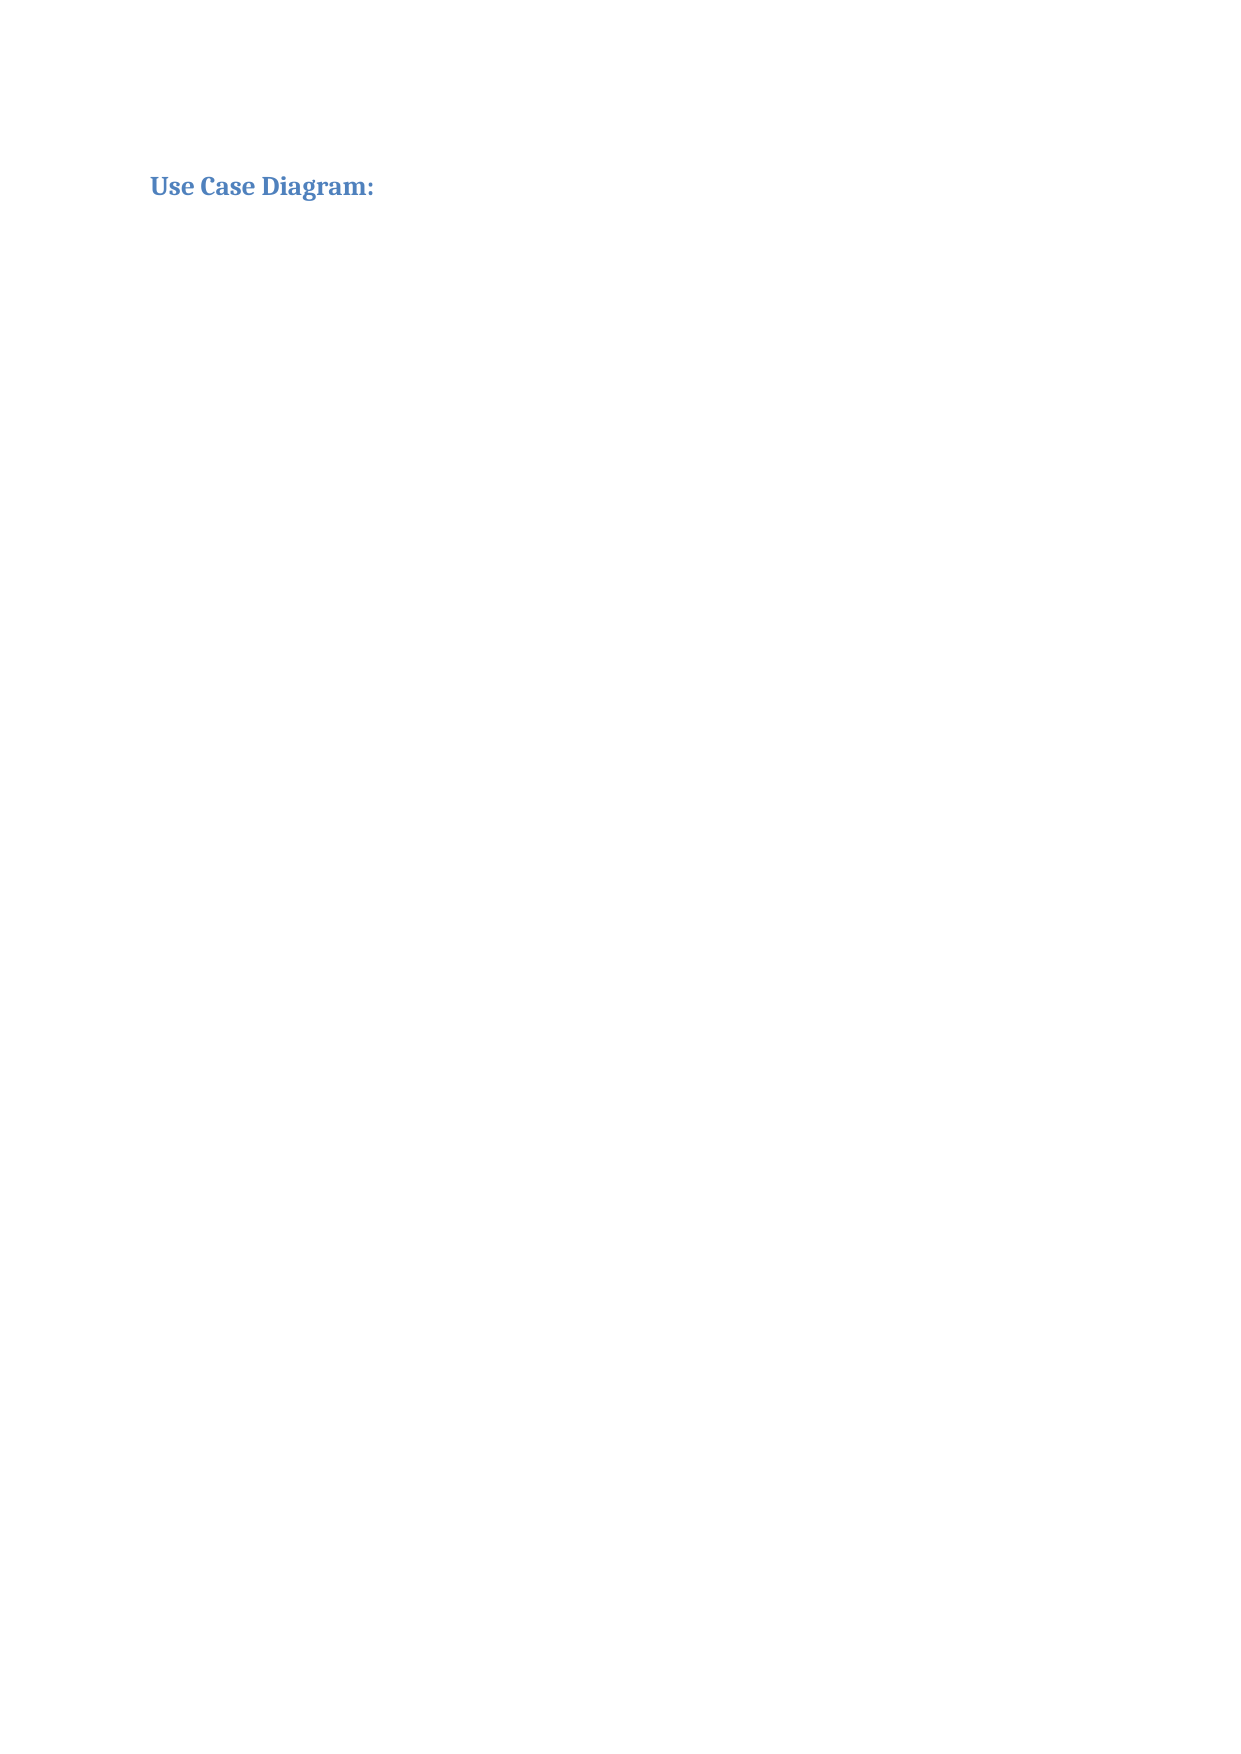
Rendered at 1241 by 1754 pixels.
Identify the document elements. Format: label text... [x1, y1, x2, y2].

subtitle Use Case Diagram: [150, 171, 1090, 202]
